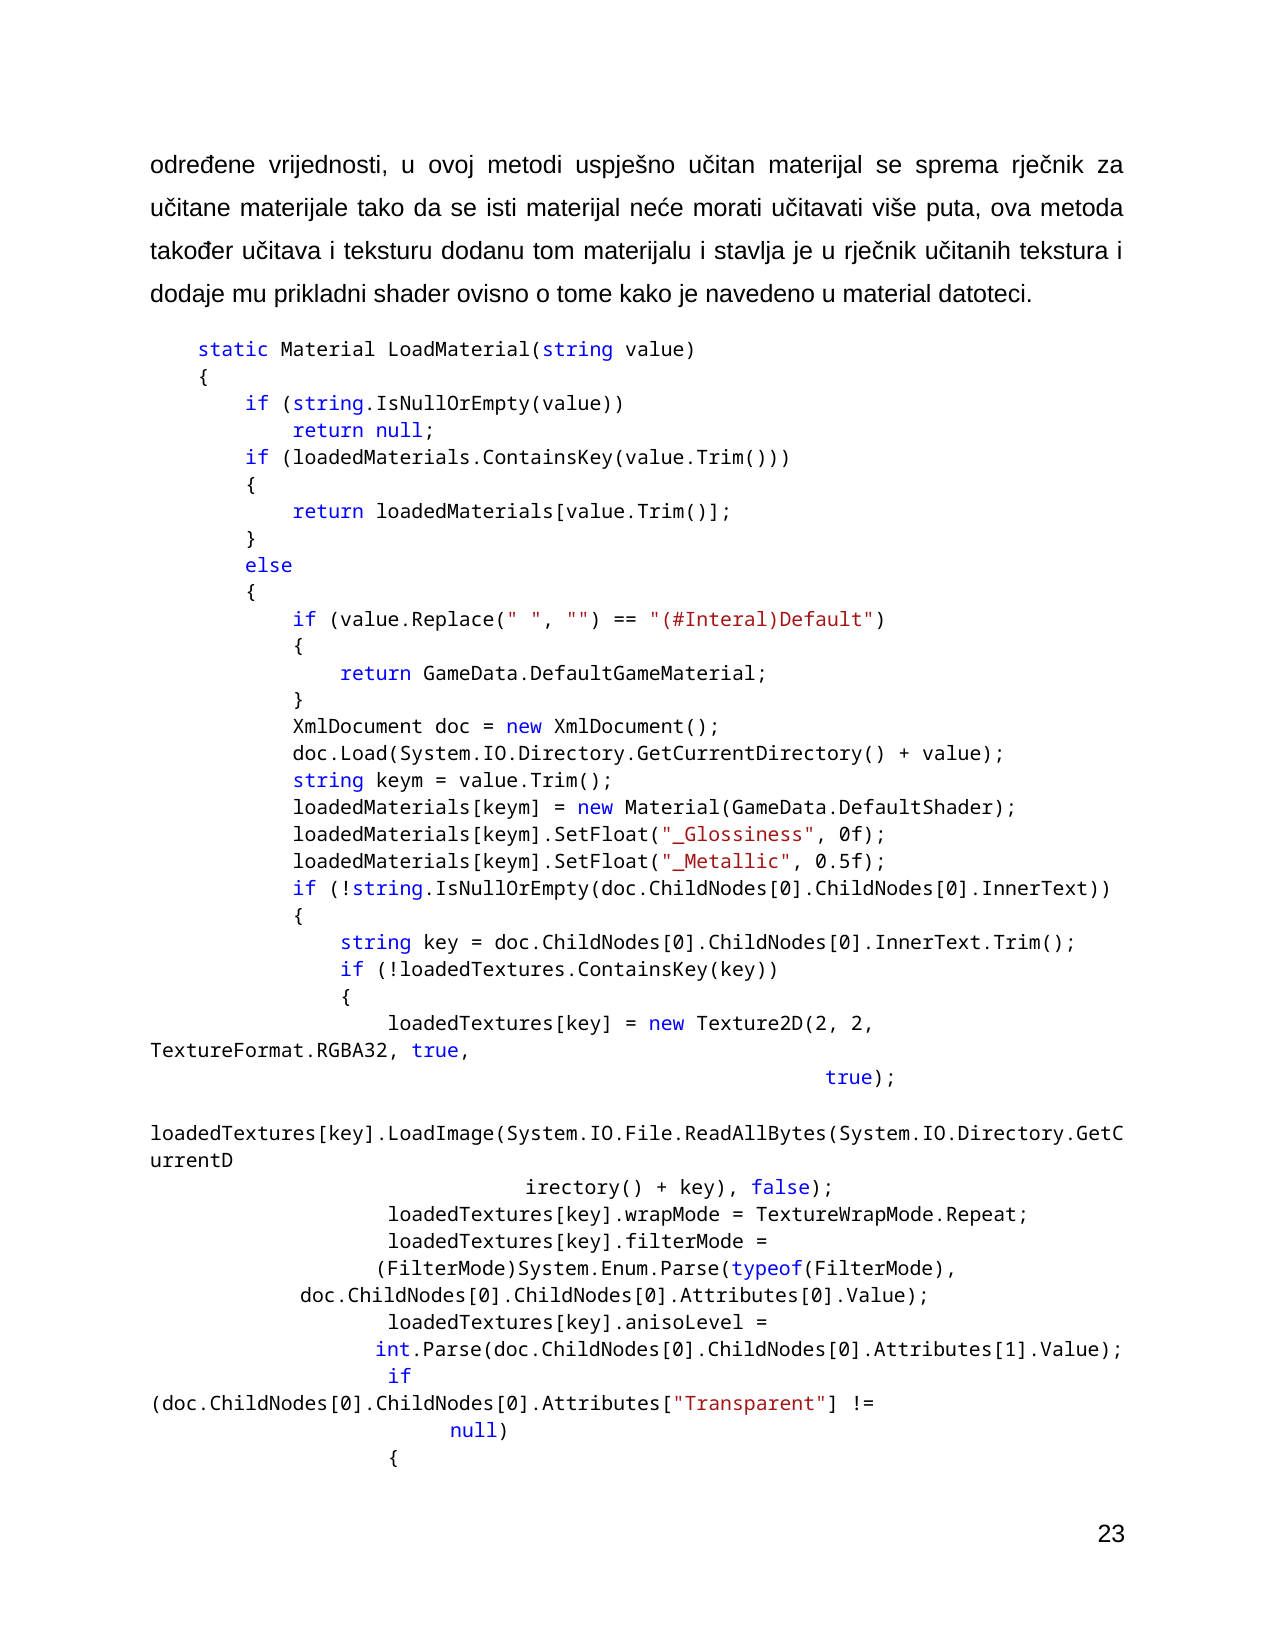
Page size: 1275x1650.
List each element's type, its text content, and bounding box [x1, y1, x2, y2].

text string keym = value.Trim(); [150, 767, 1125, 794]
text loadedTextures[key].filterMode = [150, 1227, 1125, 1254]
text { [150, 362, 1125, 389]
text { [150, 632, 1125, 659]
text if (doc.ChildNodes[0].ChildNodes[0].Attributes["Transparent"] != [150, 1362, 1125, 1416]
text loadedTextures[key].LoadImage(System.IO.File.ReadAllBytes(System.IO.Directory.GetCurrentD [150, 1090, 1125, 1173]
text return null; [150, 416, 1125, 443]
text loadedTextures[key].wrapMode = TextureWrapMode.Repeat; [150, 1200, 1125, 1227]
text loadedMaterials[keym] = new Material(GameData.DefaultShader); [150, 794, 1125, 821]
text { [150, 1443, 1125, 1470]
text loadedTextures[key].anisoLevel = [150, 1308, 1125, 1335]
text static Material LoadMaterial(string value) [150, 335, 1125, 362]
text XmlDocument doc = new XmlDocument(); [150, 713, 1125, 740]
text if (string.IsNullOrEmpty(value)) [150, 389, 1125, 416]
text irectory() + key), false); [450, 1173, 1125, 1200]
text if (loadedMaterials.ContainsKey(value.Trim())) [150, 443, 1125, 470]
text null) [375, 1416, 1125, 1443]
text } [150, 524, 1125, 551]
text loadedMaterials[keym].SetFloat("_Metallic", 0.5f); [150, 848, 1125, 874]
text return loadedMaterials[value.Trim()]; [150, 497, 1125, 524]
text doc.Load(System.IO.Directory.GetCurrentDirectory() + value); [150, 740, 1125, 767]
text } [150, 686, 1125, 713]
text int.Parse(doc.ChildNodes[0].ChildNodes[0].Attributes[1].Value); [375, 1335, 1125, 1362]
text if (!loadedTextures.ContainsKey(key)) [150, 956, 1125, 982]
text { [150, 578, 1125, 605]
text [150, 150, 1125, 308]
text { [150, 470, 1125, 497]
text true); [750, 1063, 1125, 1090]
text string key = doc.ChildNodes[0].ChildNodes[0].InnerText.Trim(); [150, 928, 1125, 956]
text loadedMaterials[keym].SetFloat("_Glossiness", 0f); [150, 821, 1125, 848]
text if (!string.IsNullOrEmpty(doc.ChildNodes[0].ChildNodes[0].InnerText)) [150, 874, 1125, 902]
text if (value.Replace(" ", "") == "(#Interal)Default") [150, 605, 1125, 632]
text (FilterMode)System.Enum.Parse(typeof(FilterMode), doc.ChildNodes[0].ChildNodes[0].Attributes[0].Value); [300, 1254, 1125, 1308]
text { [150, 902, 1125, 928]
text return GameData.DefaultGameMaterial; [150, 659, 1125, 686]
text loadedTextures[key] = new Texture2D(2, 2, TextureFormat.RGBA32, true, [150, 1009, 1125, 1063]
text { [150, 982, 1125, 1009]
text else [150, 551, 1125, 578]
